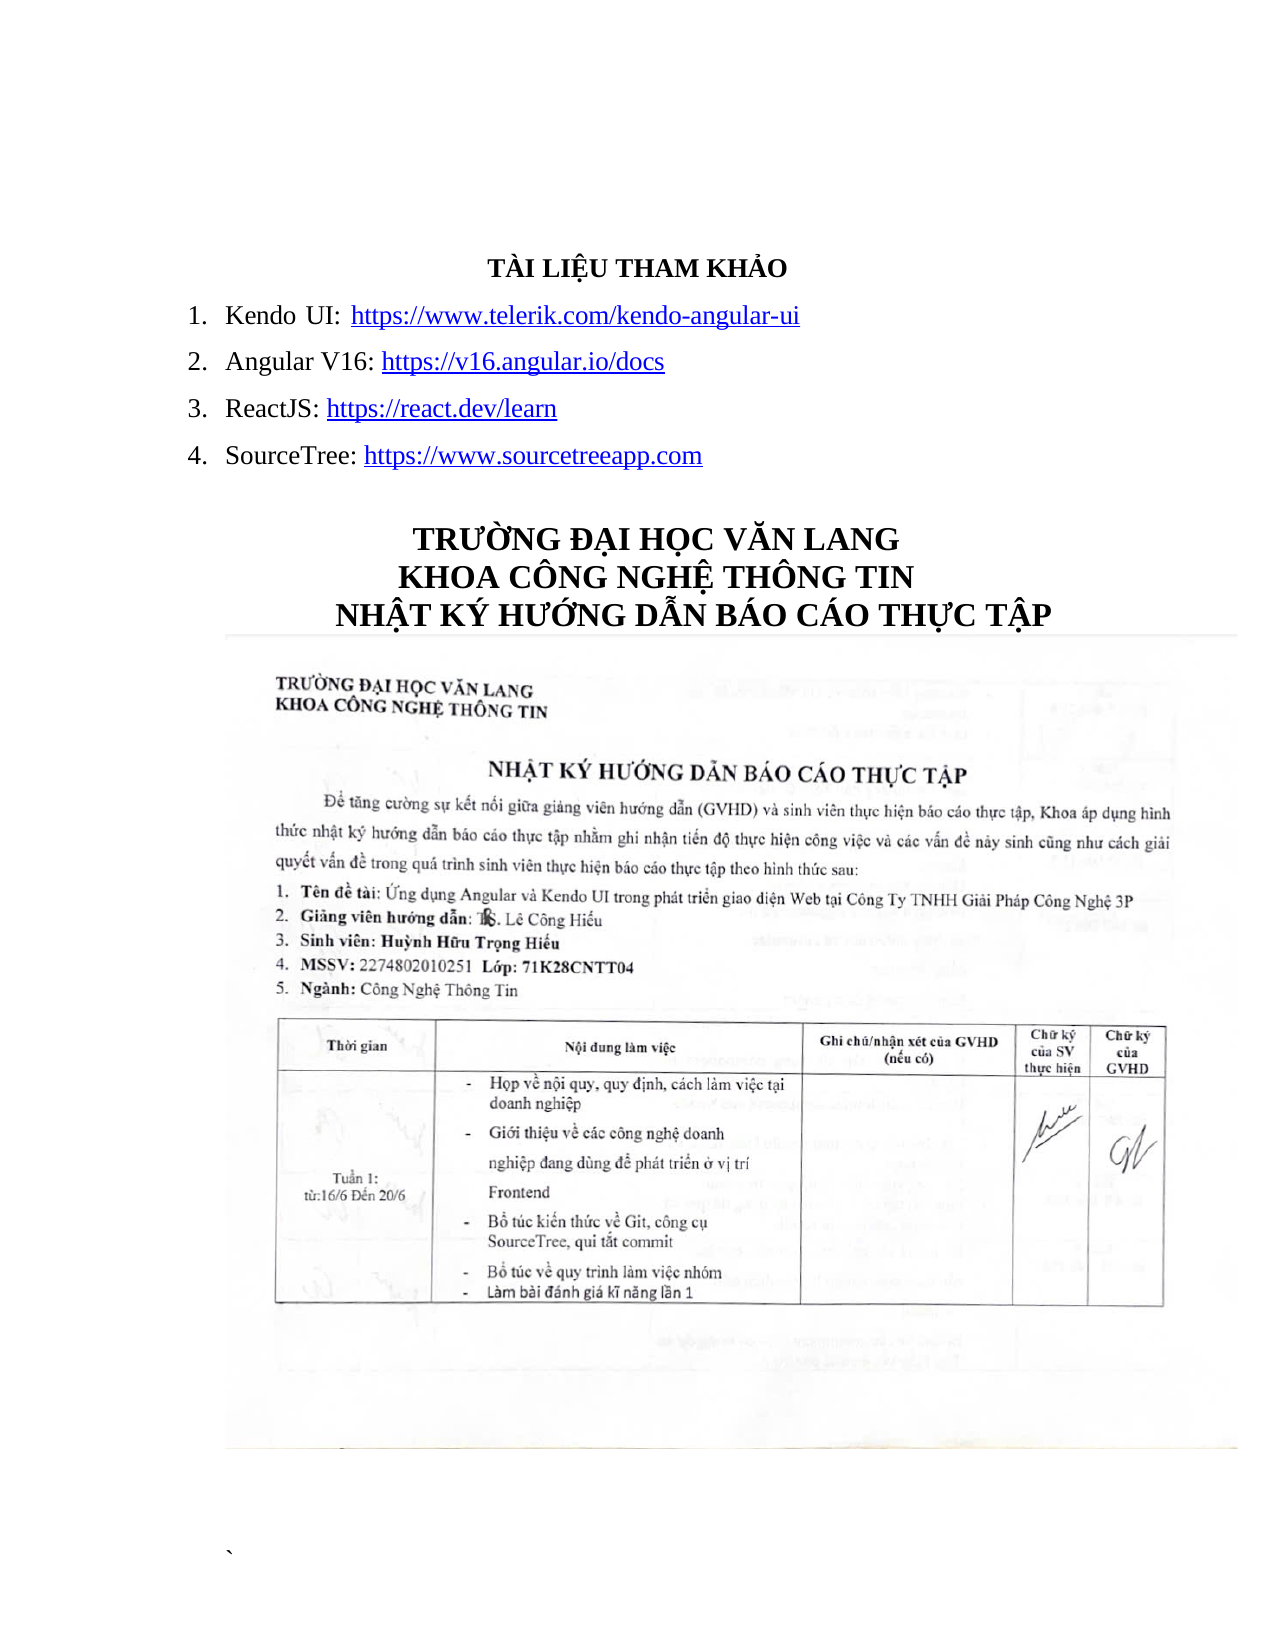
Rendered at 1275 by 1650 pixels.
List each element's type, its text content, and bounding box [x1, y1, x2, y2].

list Kendo UI: https://www.telerik.com/kendo-angular-ui [187, 299, 1162, 330]
text TRƯỜNG ĐẠI HỌC VĂN LANG [150, 519, 1162, 557]
picture [225, 634, 1238, 1449]
list ReactJS: https://react.dev/learn [187, 392, 1162, 423]
subtitle TÀI LIỆU THAM KHẢO [188, 252, 1087, 283]
list SourceTree: https://www.sourcetreeapp.com [187, 439, 1162, 470]
subtitle NHẬT KÝ HƯỚNG DẪN BÁO CÁO THỰC TẬP [225, 596, 1162, 634]
text KHOA CÔNG NGHỆ THÔNG TIN [150, 557, 1162, 596]
list Angular V16: https://v16.angular.io/docs [187, 345, 1162, 376]
